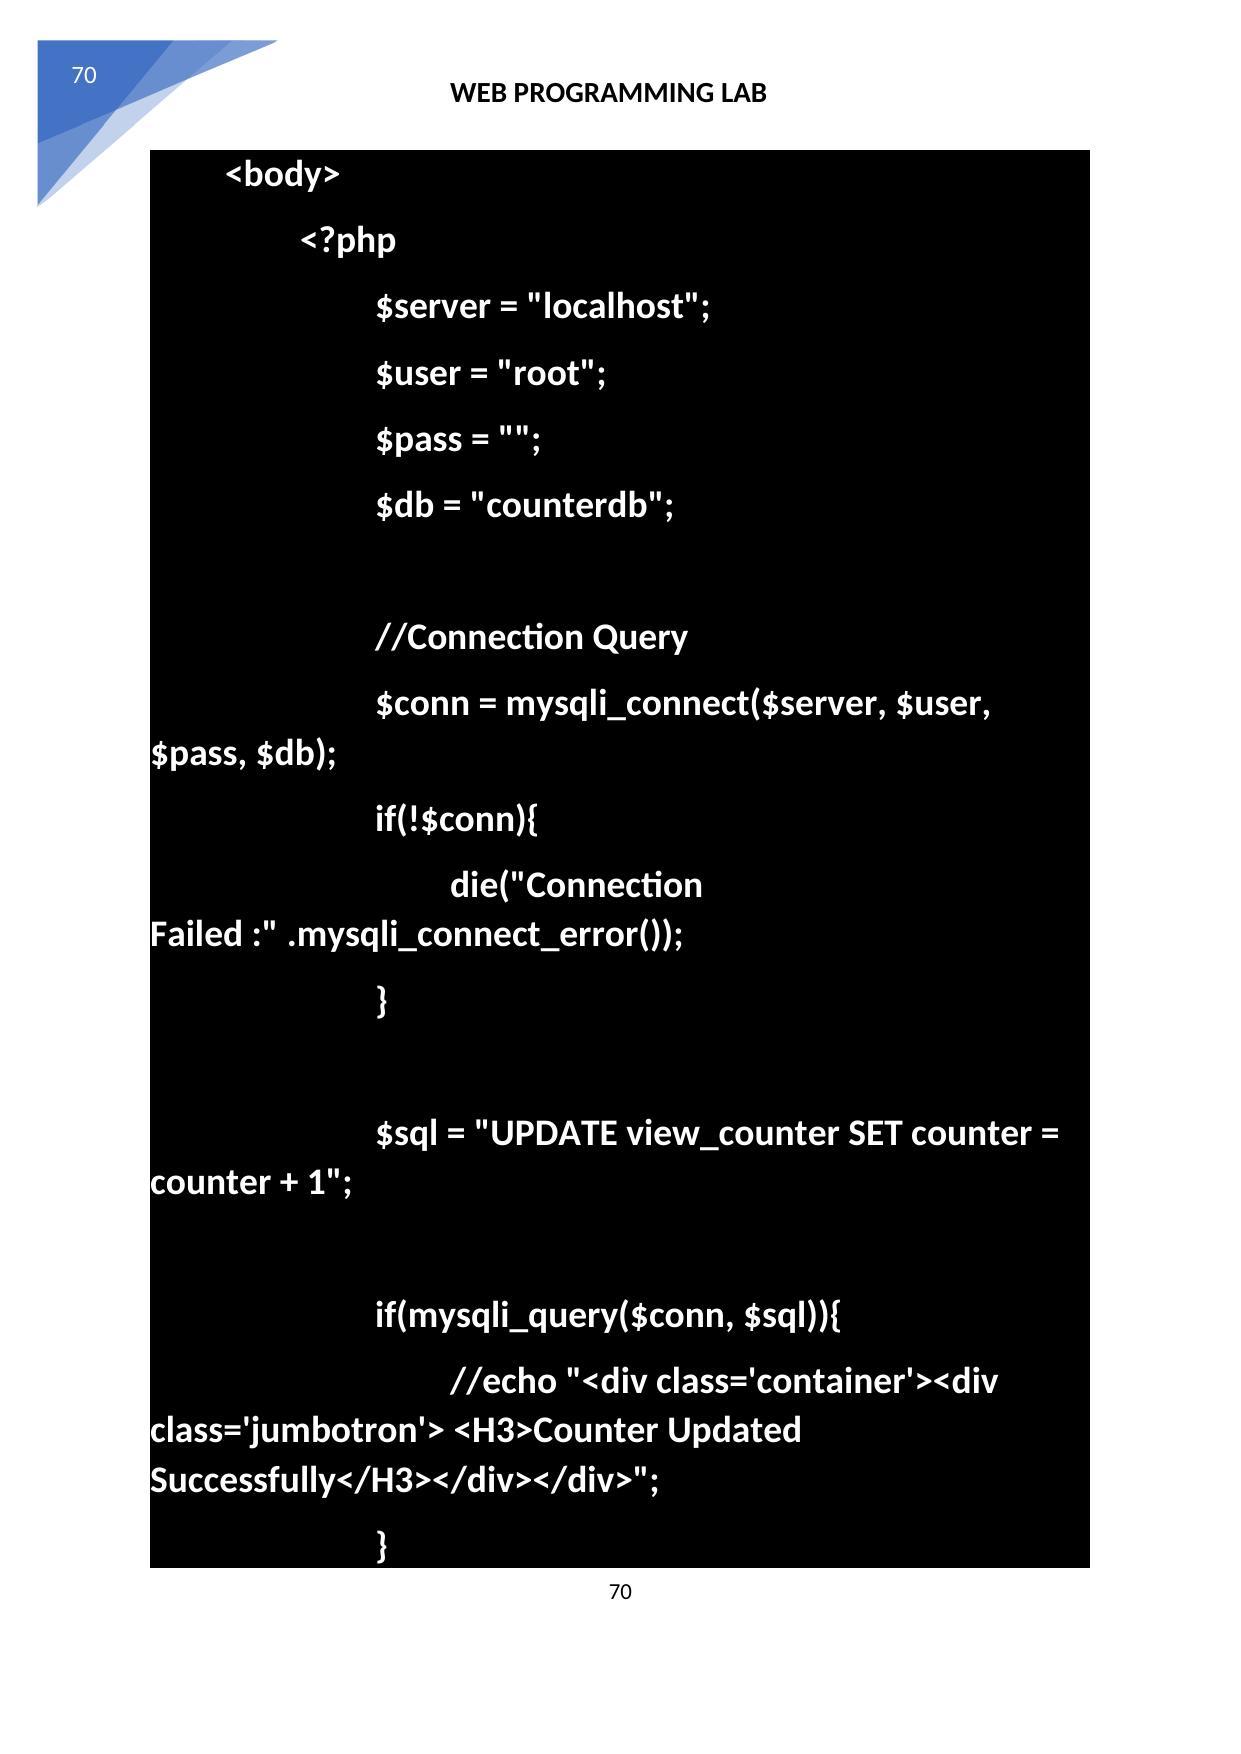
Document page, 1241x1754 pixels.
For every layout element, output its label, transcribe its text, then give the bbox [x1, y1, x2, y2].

text $conn = mysqli_connect($server, $user, $pass, $db); [150, 679, 1090, 774]
text } [150, 1522, 1090, 1568]
text } [150, 977, 1090, 1022]
text <?php [150, 216, 1090, 262]
text if(mysqli_query($conn, $sql)){ [150, 1291, 1090, 1336]
text $sql = "UPDATE view_counter SET counter = counter + 1"; [150, 1109, 1090, 1204]
text $db = "counterdb"; [150, 481, 1090, 527]
text die("Connection Failed :" .mysqli_connect_error()); [150, 861, 1090, 956]
text <body> [150, 150, 1090, 196]
text $user = "root"; [150, 348, 1090, 394]
text if(!$conn){ [150, 795, 1090, 841]
picture [37, 40, 279, 209]
text //echo "<div class='container'><div class='jumbotron'> <H3>Counter Updated Successfully</H3></div></div>"; [150, 1357, 1090, 1502]
text $pass = ""; [150, 414, 1090, 460]
text $server = "localhost"; [150, 282, 1090, 328]
text //Connection Query [150, 613, 1090, 659]
